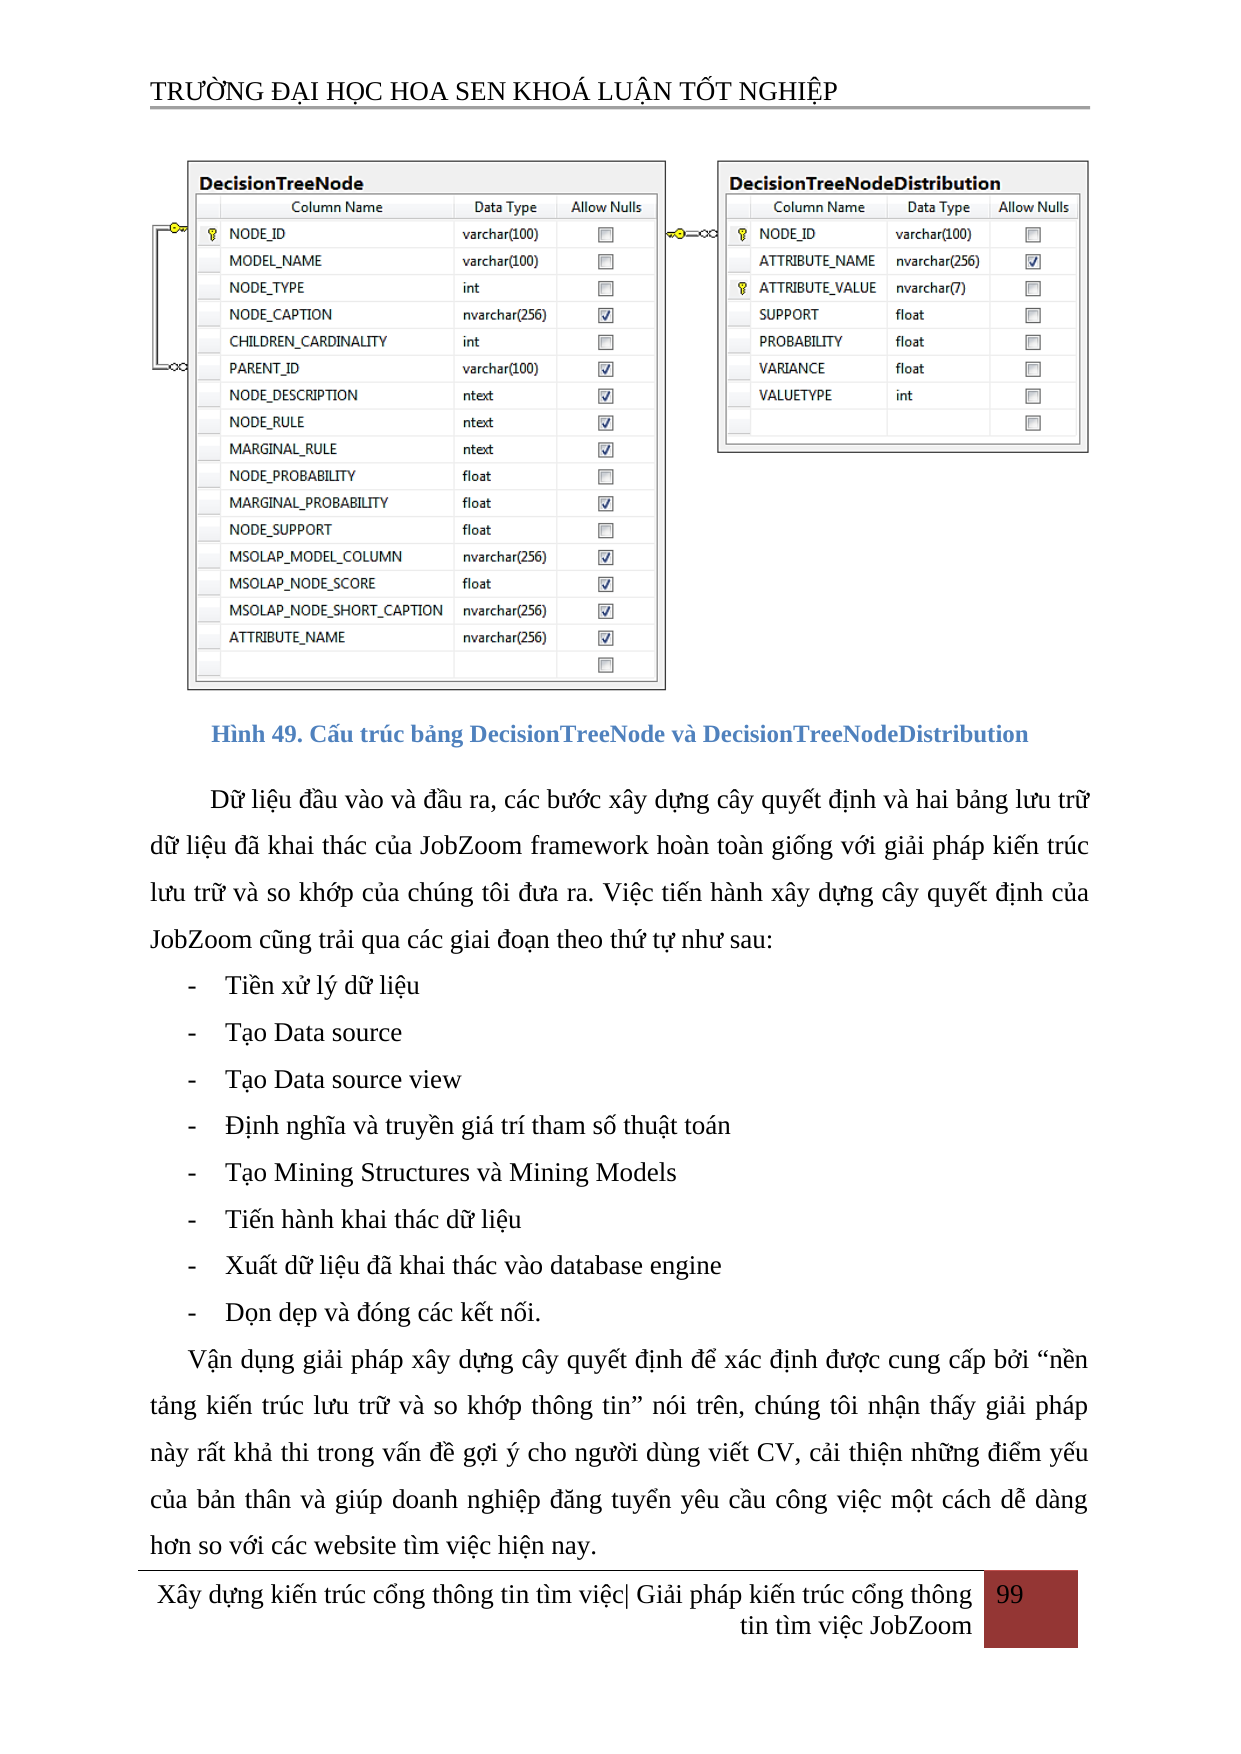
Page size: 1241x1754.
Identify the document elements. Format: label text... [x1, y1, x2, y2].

list Định nghĩa và truyền giá trí tham số thuật toán [187, 1109, 1090, 1141]
list Xuất dữ liệu đã khai thác vào database engine [187, 1249, 1090, 1281]
text Vận dụng giải pháp xây dựng cây quyết định để xác định được cung cấp bởi “nền tảng kiến trúc lưu trữ và so khớp thông tin” nói trên, chúng tôi nhận thấy giải pháp này rất khả thi trong vấn đề gợi ý cho người dùng viết CV, cải thiện những điểm yếu của bản thân và giúp doanh nghiệp đăng tuyển yêu cầu công việc một cách dễ dàng hơn so với các website tìm việc hiện nay. [150, 1343, 1090, 1561]
list Tiền xử lý dữ liệu [187, 969, 1090, 1001]
list Tạo Data source view [187, 1063, 1090, 1094]
text Dữ liệu đầu vào và đầu ra, các bước xây dựng cây quyết định và hai bảng lưu trữ dữ liệu đã khai thác của JobZoom framework hoàn toàn giống với giải pháp kiến trúc lưu trữ và so khớp của chúng tôi đưa ra. Việc tiến hành xây dựng cây quyết định của JobZoom cũng trải qua các giai đoạn theo thứ tự như sau: [150, 783, 1090, 954]
text Hình 49. Cấu trúc bảng DecisionTreeNode và DecisionTreeNodeDistribution [150, 719, 1090, 747]
list Tạo Data source [187, 1016, 1090, 1047]
list Tạo Mining Structures và Mining Models [187, 1156, 1090, 1187]
list Dọn dẹp và đóng các kết nối. [187, 1296, 1090, 1327]
picture [150, 149, 1091, 702]
list Tiến hành khai thác dữ liệu [187, 1203, 1090, 1234]
